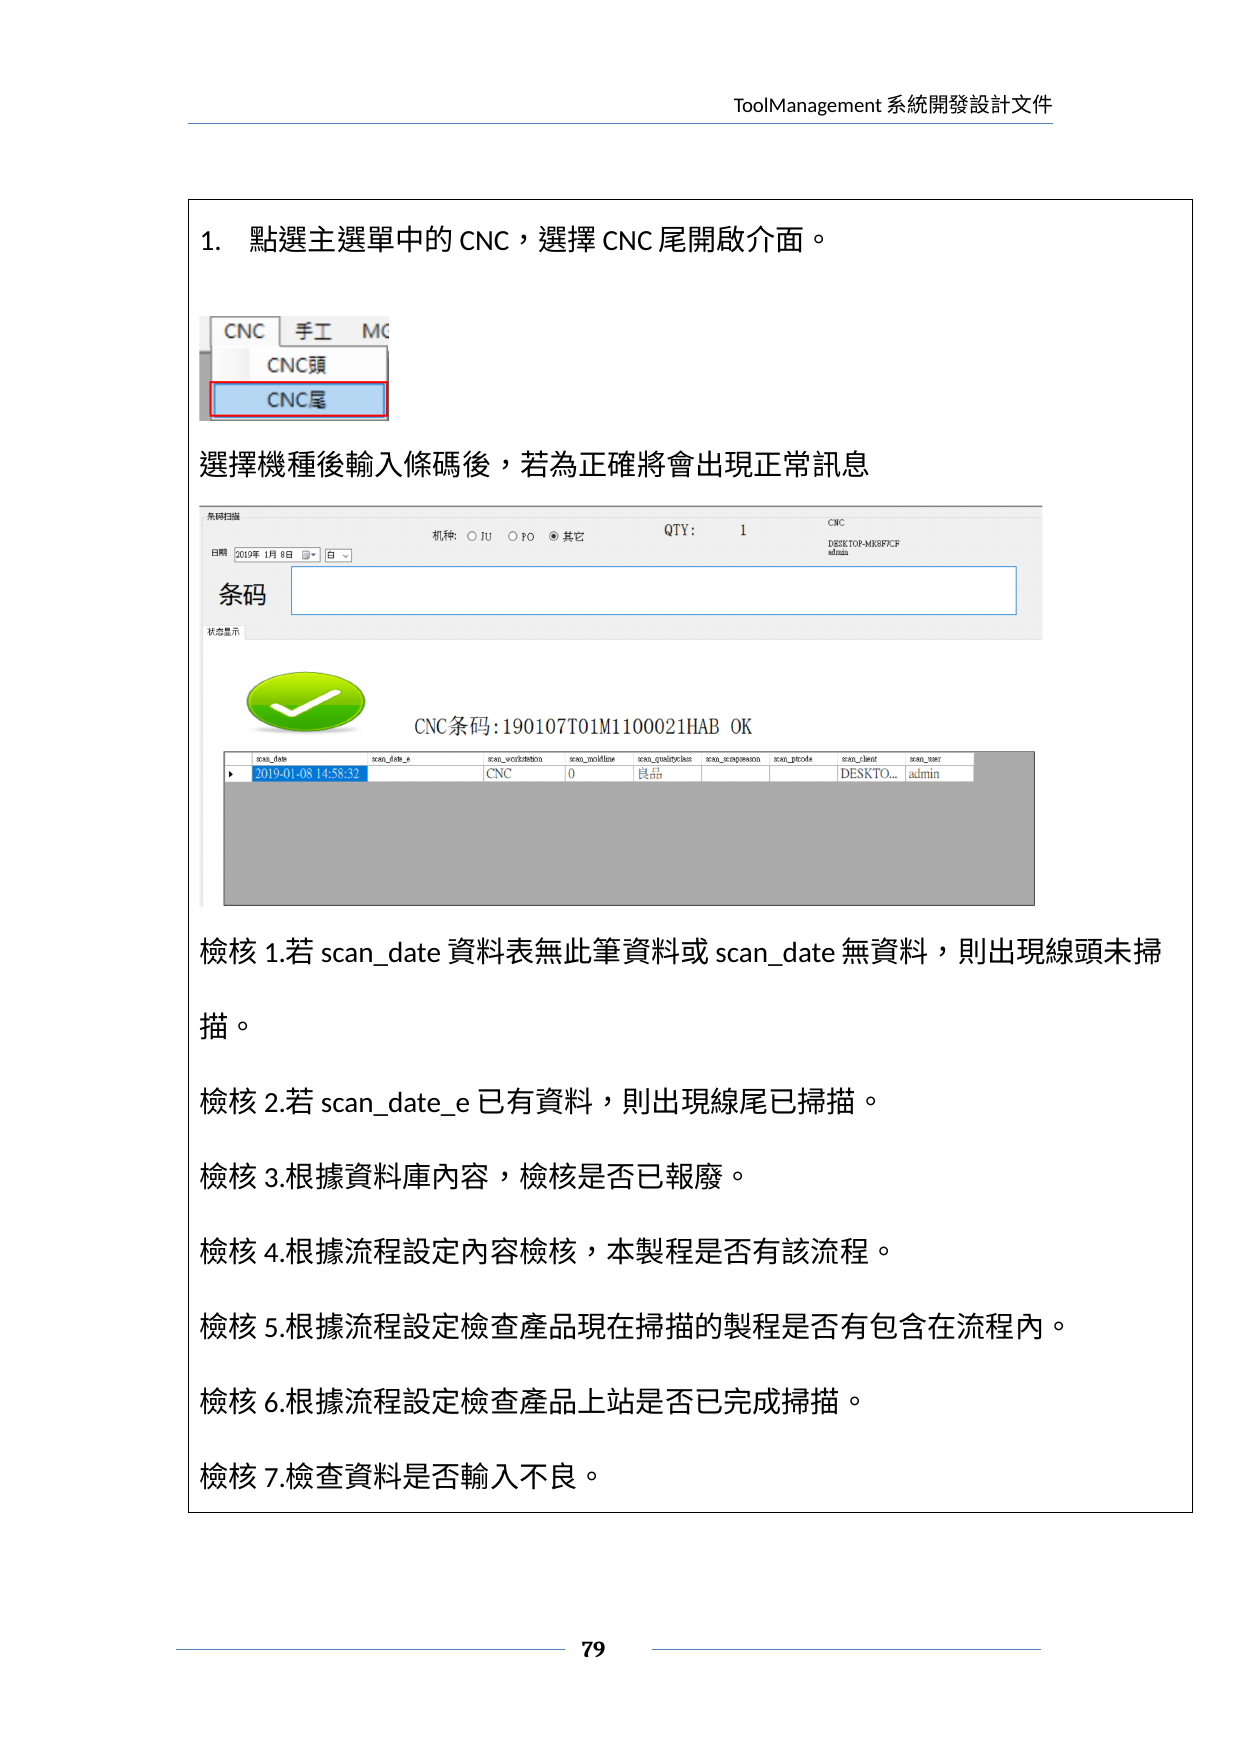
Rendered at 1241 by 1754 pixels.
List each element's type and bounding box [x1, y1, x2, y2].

picture [199, 316, 389, 421]
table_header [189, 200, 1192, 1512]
picture [199, 505, 1043, 907]
